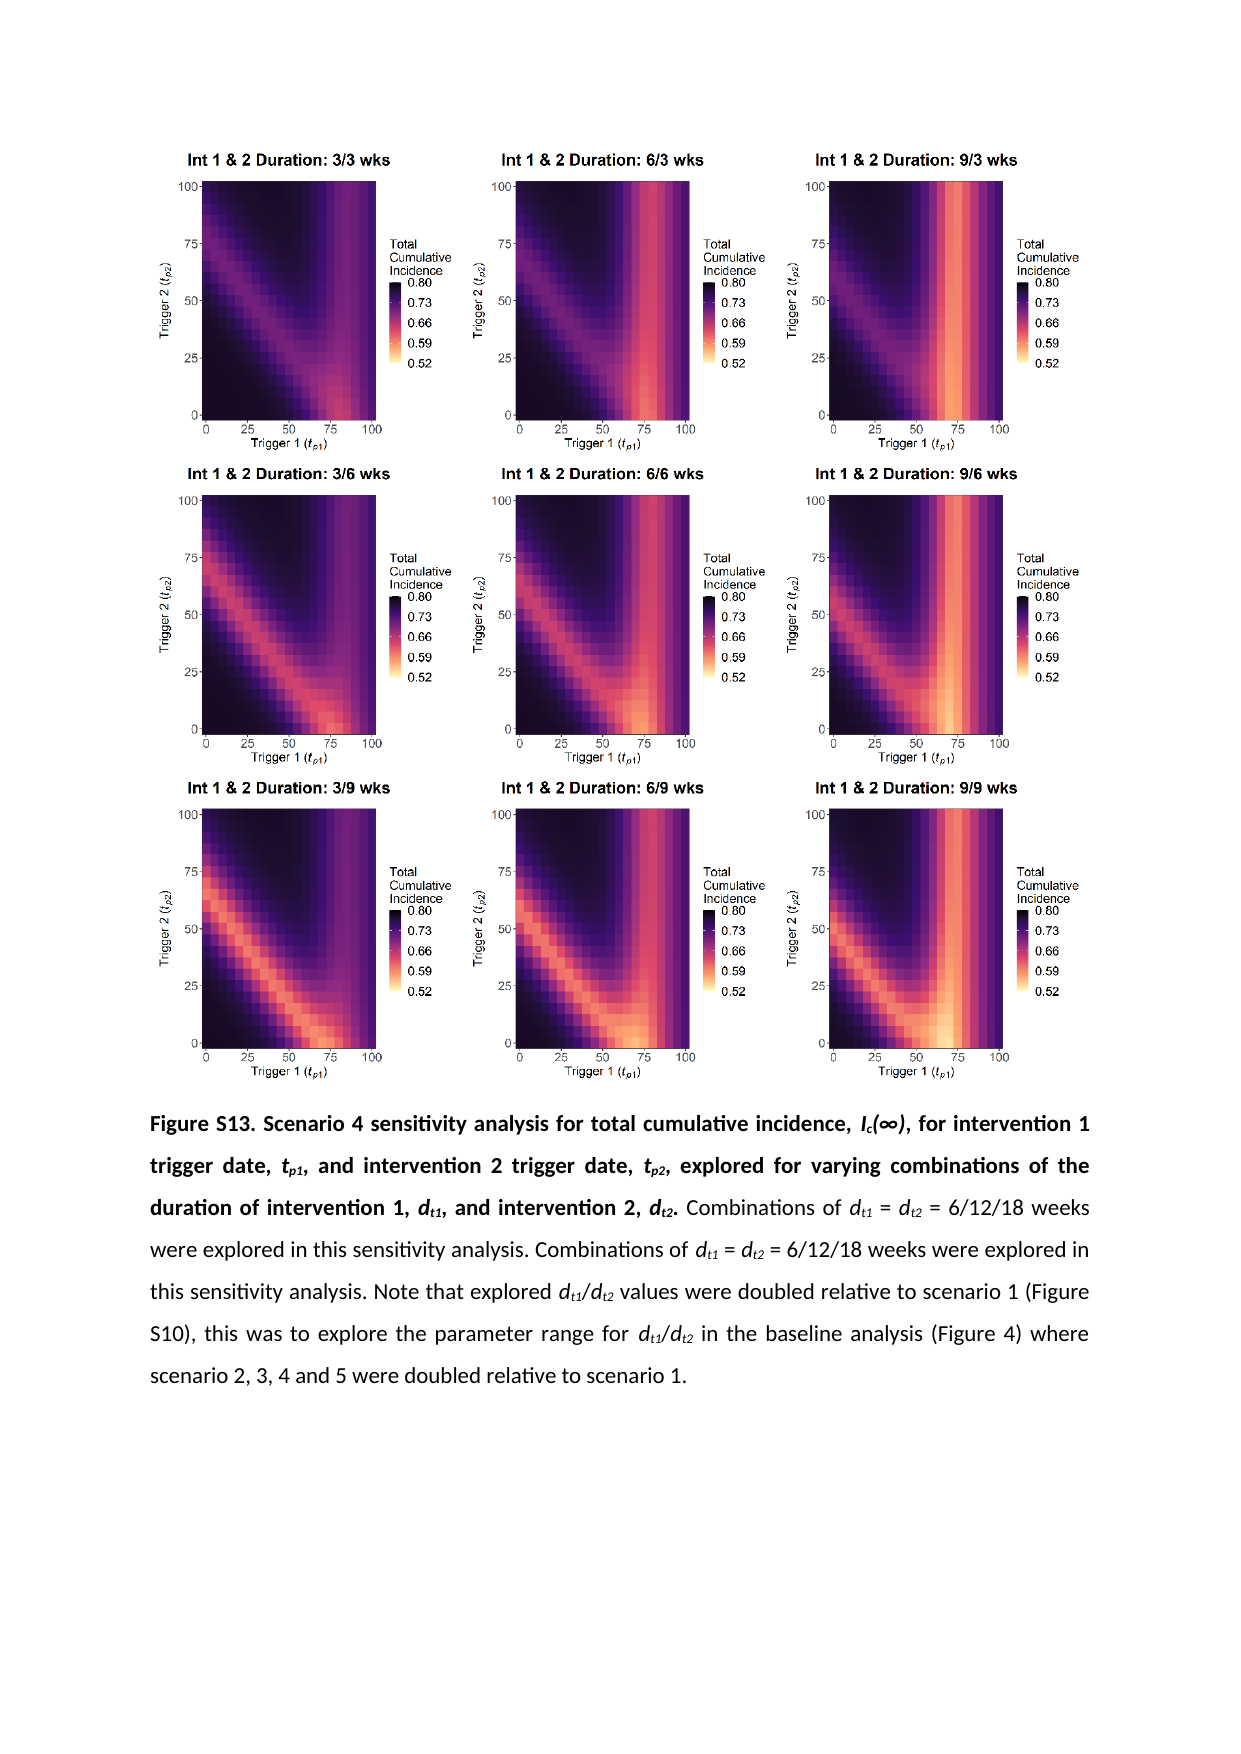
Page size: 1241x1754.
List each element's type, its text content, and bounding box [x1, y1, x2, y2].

text Figure S13. Scenario 4 sensitivity analysis for total cumulative incidence, Ic(∞), for intervention 1 trigger date, tp1, and intervention 2 trigger date, tp2, explored for varying combinations of the duration of intervention 1, dt1, and intervention 2, dt2. Combinations of dt1 = dt2 = 6/12/18 weeks were explored in this sensitivity analysis. Combinations of dt1 = dt2 = 6/12/18 weeks were explored in this sensitivity analysis. Note that explored dt1/dt2 values were doubled relative to scenario 1 (Figure S10), this was to explore the parameter range for dt1/dt2 in the baseline analysis (Figure 4) where scenario 2, 3, 4 and 5 were doubled relative to scenario 1. [150, 1109, 1090, 1389]
picture [150, 150, 1091, 1091]
